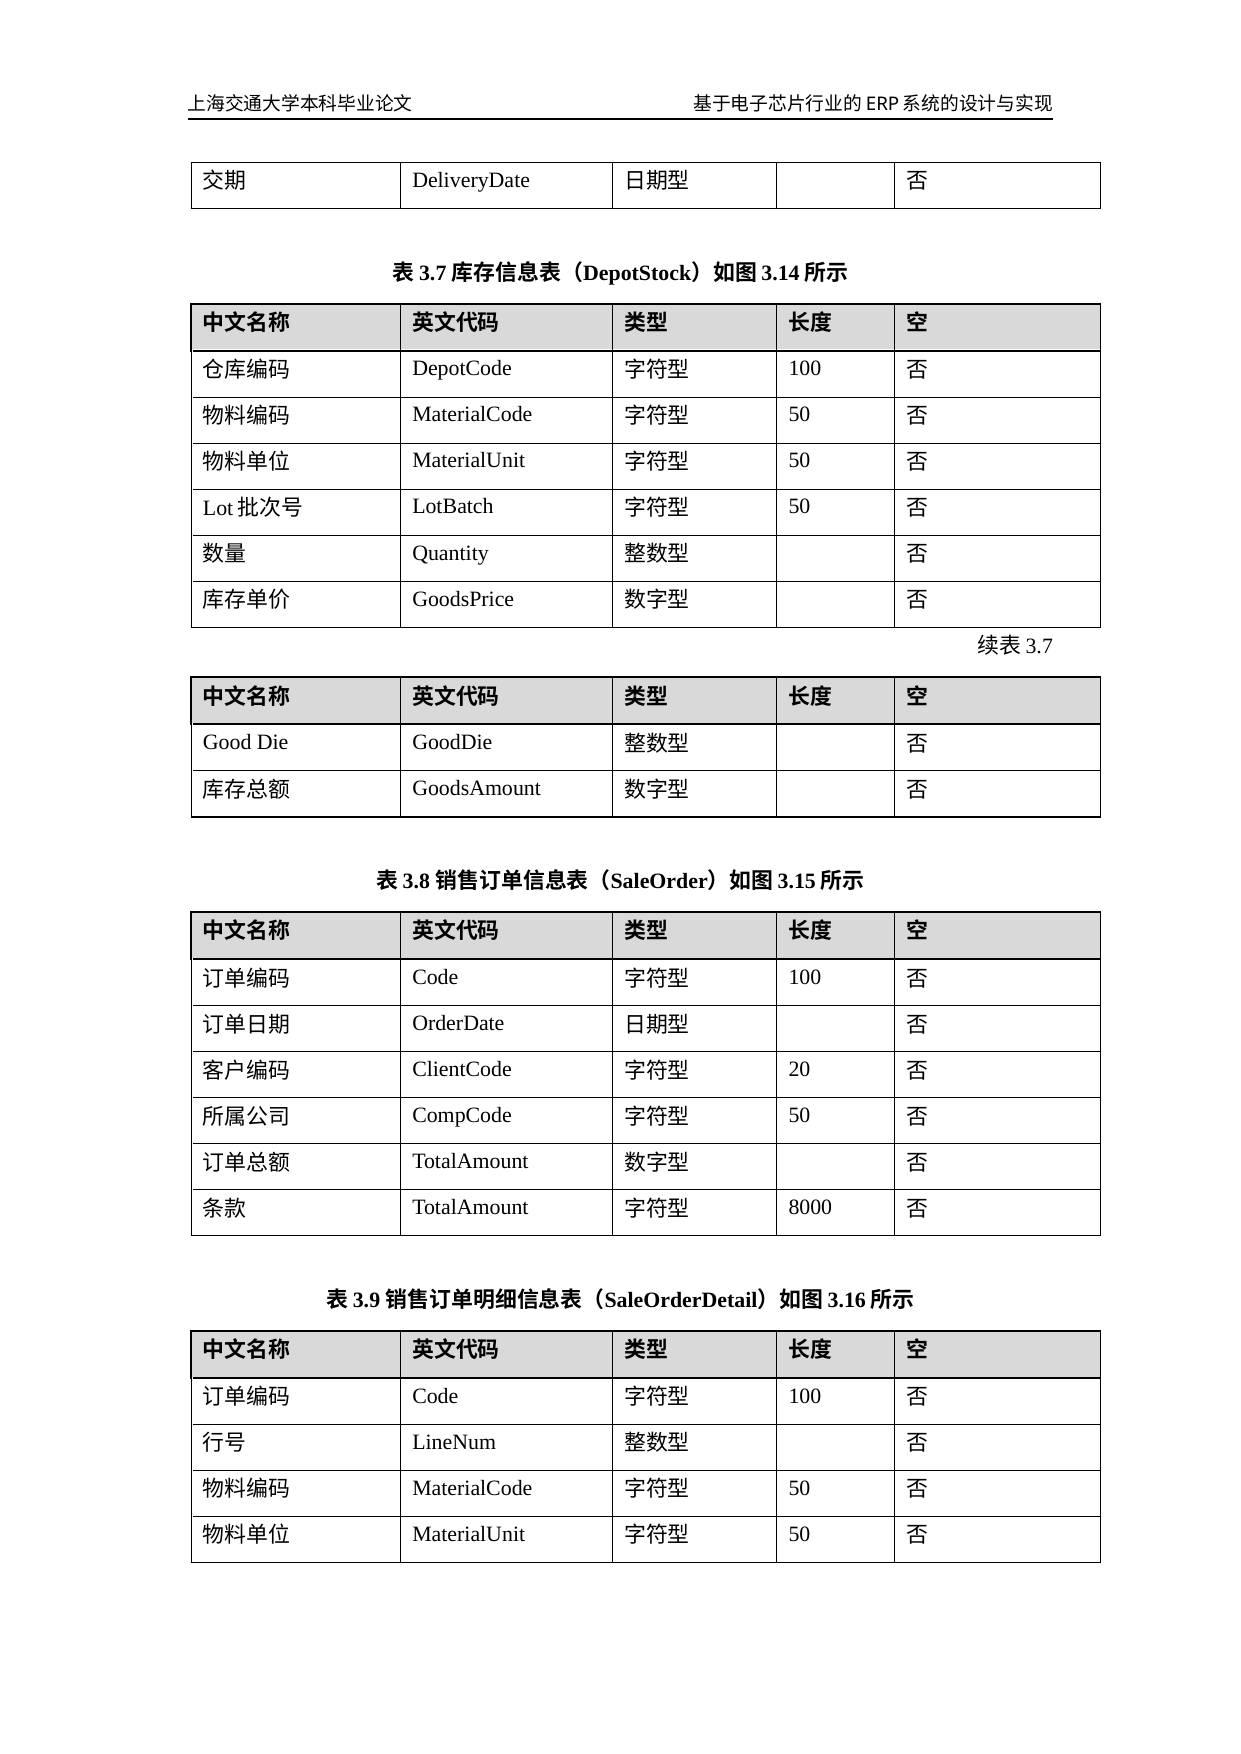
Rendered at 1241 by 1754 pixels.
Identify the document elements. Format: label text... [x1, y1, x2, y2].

table_header 类型 [613, 1332, 776, 1377]
table_cell 50 [777, 490, 894, 535]
text 续表3.7 [187, 628, 1053, 660]
table_cell TotalAmount [401, 1144, 612, 1189]
table_header 中文名称 [192, 913, 400, 958]
table_cell 否 [895, 536, 1100, 581]
table_header 空 [895, 678, 1100, 723]
table_header 长度 [777, 305, 894, 349]
table_cell 数量 [192, 536, 400, 581]
table_cell 订单总额 [192, 1144, 400, 1189]
table_cell 整数型 [613, 1425, 776, 1470]
table_header 类型 [613, 913, 776, 958]
table_cell Code [401, 1379, 612, 1424]
table_cell 否 [895, 1190, 1100, 1235]
table_cell 字符型 [613, 1098, 776, 1143]
table_cell 否 [895, 1471, 1100, 1516]
table_cell 否 [895, 1144, 1100, 1189]
table_cell MaterialCode [401, 398, 612, 443]
table_cell 物料编码 [192, 398, 400, 443]
table_cell 字符型 [613, 1471, 776, 1516]
table_cell 字符型 [613, 1190, 776, 1235]
table_header 中文名称 [192, 678, 400, 723]
table_cell 库存单价 [192, 582, 400, 627]
table_cell 否 [895, 1517, 1100, 1562]
table_cell GoodsPrice [401, 582, 612, 627]
table_cell 8000 [777, 1190, 894, 1235]
table_cell 否 [895, 1098, 1100, 1143]
table_cell 物料单位 [192, 444, 400, 489]
table_cell LineNum [401, 1425, 612, 1470]
table_cell 100 [777, 960, 894, 1005]
table_header 英文代码 [401, 678, 612, 723]
table_cell 订单编码 [192, 1378, 400, 1424]
table_header 空 [895, 305, 1100, 349]
table_cell 字符型 [613, 1379, 776, 1424]
table_cell TotalAmount [401, 1190, 612, 1235]
table_cell 否 [895, 1425, 1100, 1470]
table_header 英文代码 [401, 913, 612, 958]
table_header 长度 [777, 678, 894, 723]
table_cell Good Die [192, 724, 400, 770]
table_cell 字符型 [613, 398, 776, 443]
table_cell MaterialCode [401, 1471, 612, 1516]
table_header 类型 [613, 678, 776, 723]
table_cell 20 [777, 1052, 894, 1097]
table_cell 否 [895, 398, 1100, 443]
table_cell DeliveryDate [401, 163, 612, 208]
table_cell 数字型 [613, 1144, 776, 1189]
table_cell MaterialUnit [401, 444, 612, 489]
table_cell Lot批次号 [192, 490, 400, 535]
table_cell [777, 163, 894, 208]
table_cell 订单编码 [192, 959, 400, 1005]
table_cell 物料单位 [192, 1517, 400, 1562]
table_header 中文名称 [192, 305, 400, 349]
table_cell 仓库编码 [192, 351, 400, 397]
table_cell OrderDate [401, 1006, 612, 1051]
table_cell 否 [895, 771, 1100, 816]
table_cell 整数型 [613, 536, 776, 581]
table_cell 50 [777, 1471, 894, 1516]
table_cell 物料编码 [192, 1471, 400, 1516]
table_header 英文代码 [401, 305, 612, 349]
table_cell 50 [777, 1098, 894, 1143]
table_header 长度 [777, 913, 894, 958]
table_cell [777, 1144, 894, 1189]
table_cell [777, 1425, 894, 1470]
text 表3.8 销售订单信息表（SaleOrder）如图3.15所示 [187, 863, 1053, 895]
table_cell 50 [777, 1517, 894, 1562]
table_cell 否 [895, 490, 1100, 535]
table_cell 字符型 [613, 352, 776, 397]
table_cell [777, 536, 894, 581]
table_cell [777, 1006, 894, 1051]
table_cell 所属公司 [192, 1098, 400, 1143]
table_cell GoodsAmount [401, 771, 612, 816]
table_cell 否 [895, 163, 1100, 208]
table_header 空 [895, 913, 1100, 958]
table_cell 100 [777, 352, 894, 397]
table_cell [777, 771, 894, 816]
table_cell GoodDie [401, 725, 612, 770]
table_cell 数字型 [613, 582, 776, 627]
table_cell MaterialUnit [401, 1517, 612, 1562]
table_cell 数字型 [613, 771, 776, 816]
table_cell 字符型 [613, 960, 776, 1005]
table_header 英文代码 [401, 1332, 612, 1377]
table_cell 字符型 [613, 1517, 776, 1562]
table_cell 字符型 [613, 1052, 776, 1097]
table_cell [777, 725, 894, 770]
table_cell 50 [777, 398, 894, 443]
table_cell 交期 [192, 163, 400, 208]
table_cell CompCode [401, 1098, 612, 1143]
table_header 类型 [613, 305, 776, 349]
table_cell 日期型 [613, 1006, 776, 1051]
table_cell 否 [895, 582, 1100, 627]
table_cell 否 [895, 1006, 1100, 1051]
table_cell 50 [777, 444, 894, 489]
table_cell [777, 582, 894, 627]
table_cell 100 [777, 1379, 894, 1424]
table_cell 否 [895, 960, 1100, 1005]
table_cell 库存总额 [192, 771, 400, 816]
table_cell 客户编码 [192, 1052, 400, 1097]
table_header 中文名称 [192, 1332, 400, 1377]
table_cell 否 [895, 444, 1100, 489]
table_cell 行号 [192, 1425, 400, 1470]
table_header 空 [895, 1332, 1100, 1377]
table_cell 否 [895, 352, 1100, 397]
table_cell 否 [895, 1052, 1100, 1097]
table_cell 字符型 [613, 444, 776, 489]
table_cell ClientCode [401, 1052, 612, 1097]
table_cell 条款 [192, 1190, 400, 1235]
table_cell 字符型 [613, 490, 776, 535]
table_cell 日期型 [613, 163, 776, 208]
text 表3.9 销售订单明细信息表（SaleOrderDetail）如图3.16所示 [187, 1281, 1053, 1314]
table_cell Quantity [401, 536, 612, 581]
table_header 长度 [777, 1332, 894, 1377]
table_cell 否 [895, 1379, 1100, 1424]
table_cell 否 [895, 725, 1100, 770]
table_cell Code [401, 960, 612, 1005]
text 表3.7 库存信息表（DepotStock）如图3.14所示 [187, 254, 1053, 287]
table_cell 订单日期 [192, 1006, 400, 1051]
table_cell LotBatch [401, 490, 612, 535]
table_cell 整数型 [613, 725, 776, 770]
table_cell DepotCode [401, 352, 612, 397]
